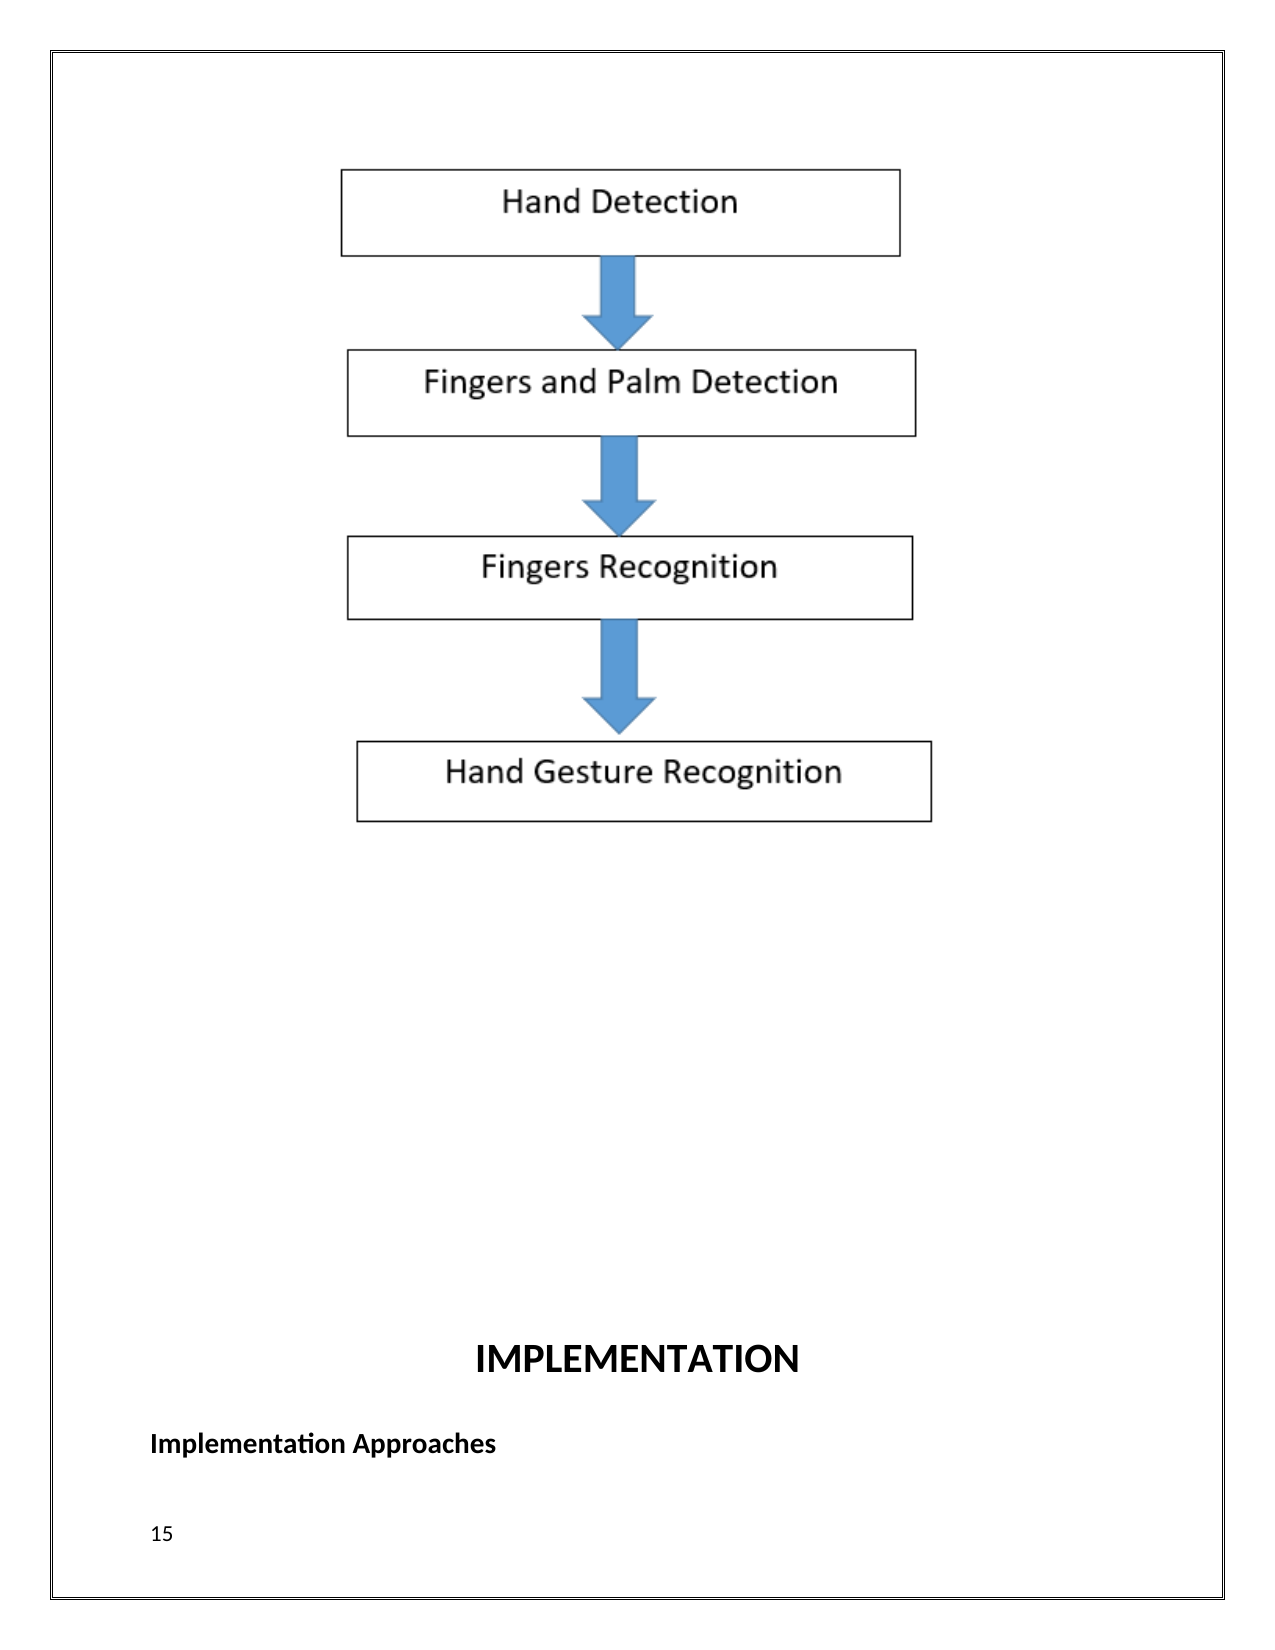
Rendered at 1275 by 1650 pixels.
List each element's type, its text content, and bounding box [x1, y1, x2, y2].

picture [327, 150, 948, 835]
text Implementation Approaches [150, 1425, 1125, 1461]
text IMPLEMENTATION [150, 1332, 1125, 1383]
